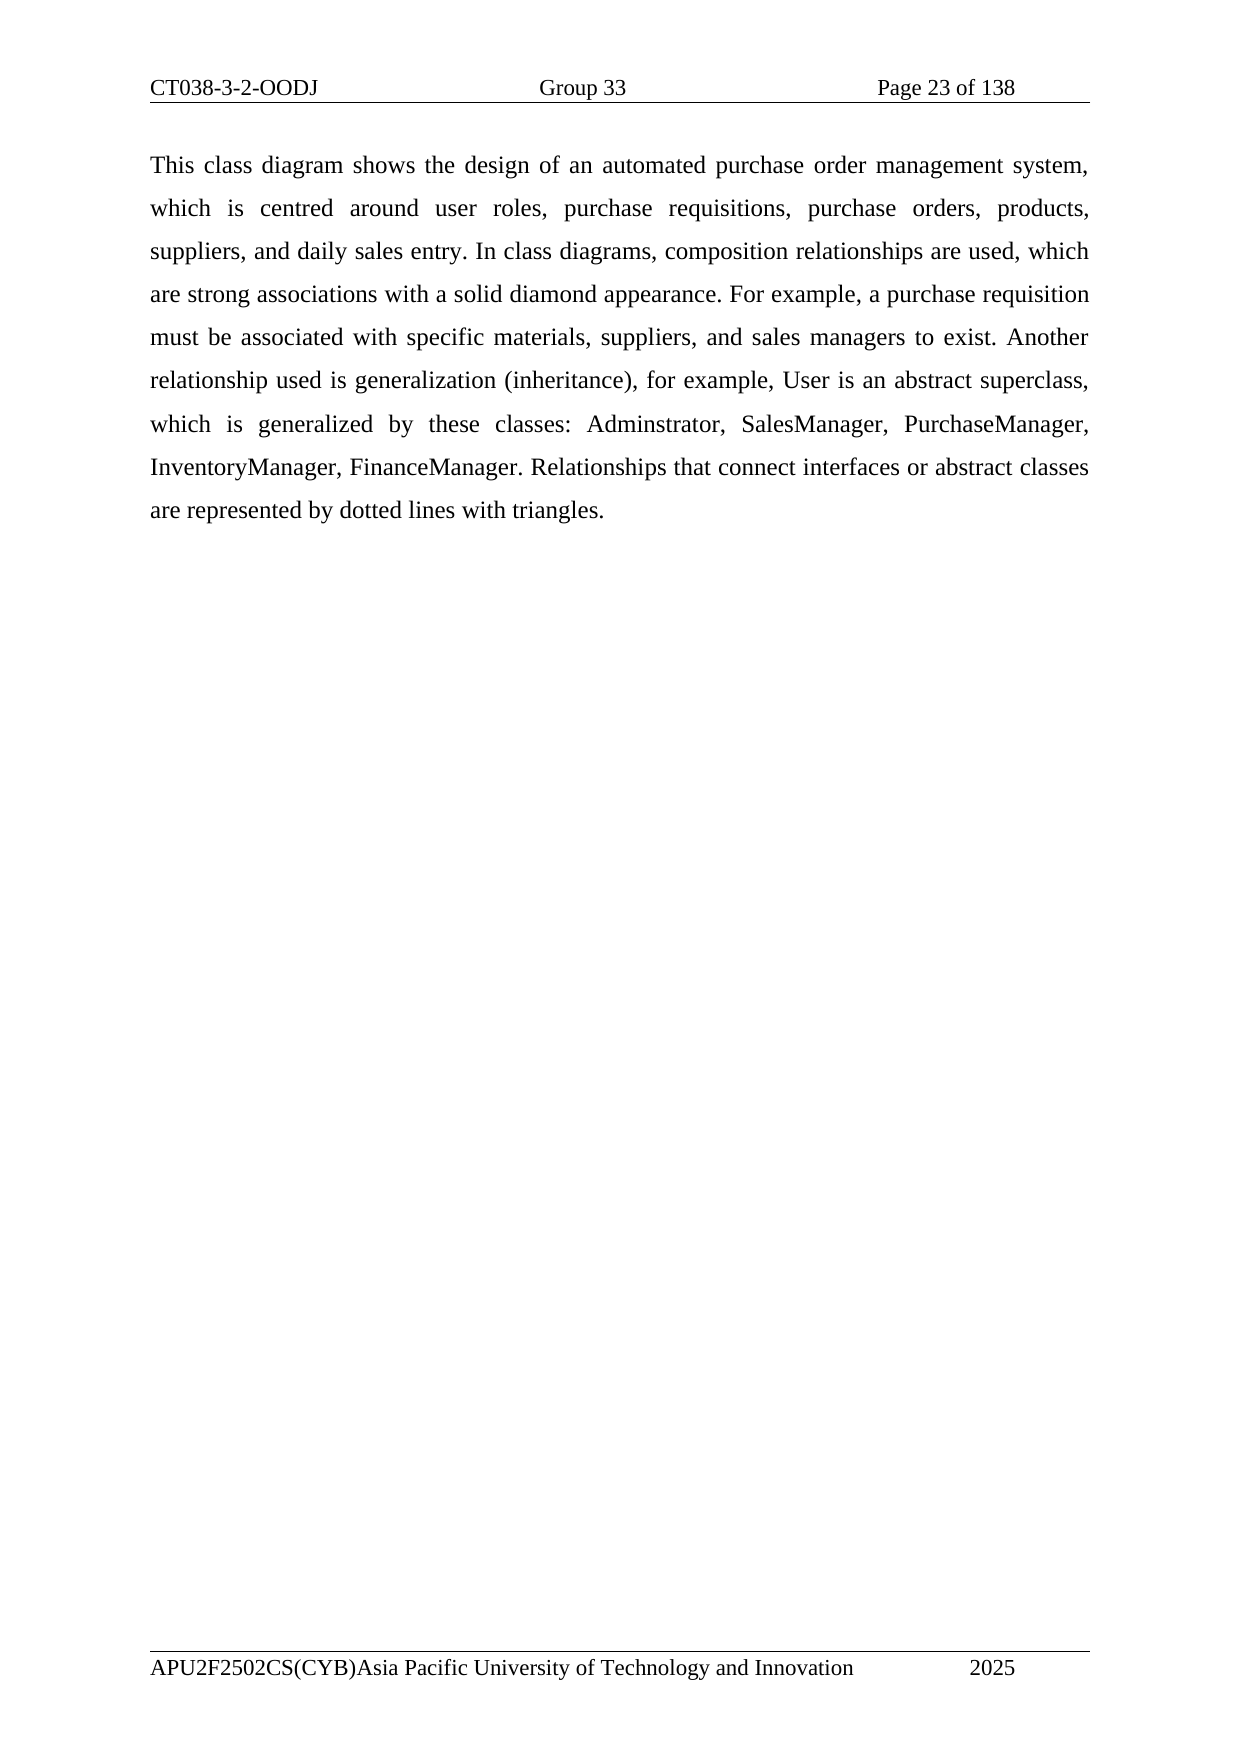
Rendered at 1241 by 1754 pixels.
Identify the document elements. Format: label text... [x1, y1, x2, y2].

text This class diagram shows the design of an automated purchase order management system, which is centred around user roles, purchase requisitions, purchase orders, products, suppliers, and daily sales entry. In class diagrams, composition relationships are used, which are strong associations with a solid diamond appearance. For example, a purchase requisition must be associated with specific materials, suppliers, and sales managers to exist. Another relationship used is generalization (inheritance), for example, User is an abstract superclass, which is generalized by these classes: Adminstrator, SalesManager, PurchaseManager, InventoryManager, FinanceManager. Relationships that connect interfaces or abstract classes are represented by dotted lines with triangles. [150, 150, 1090, 524]
